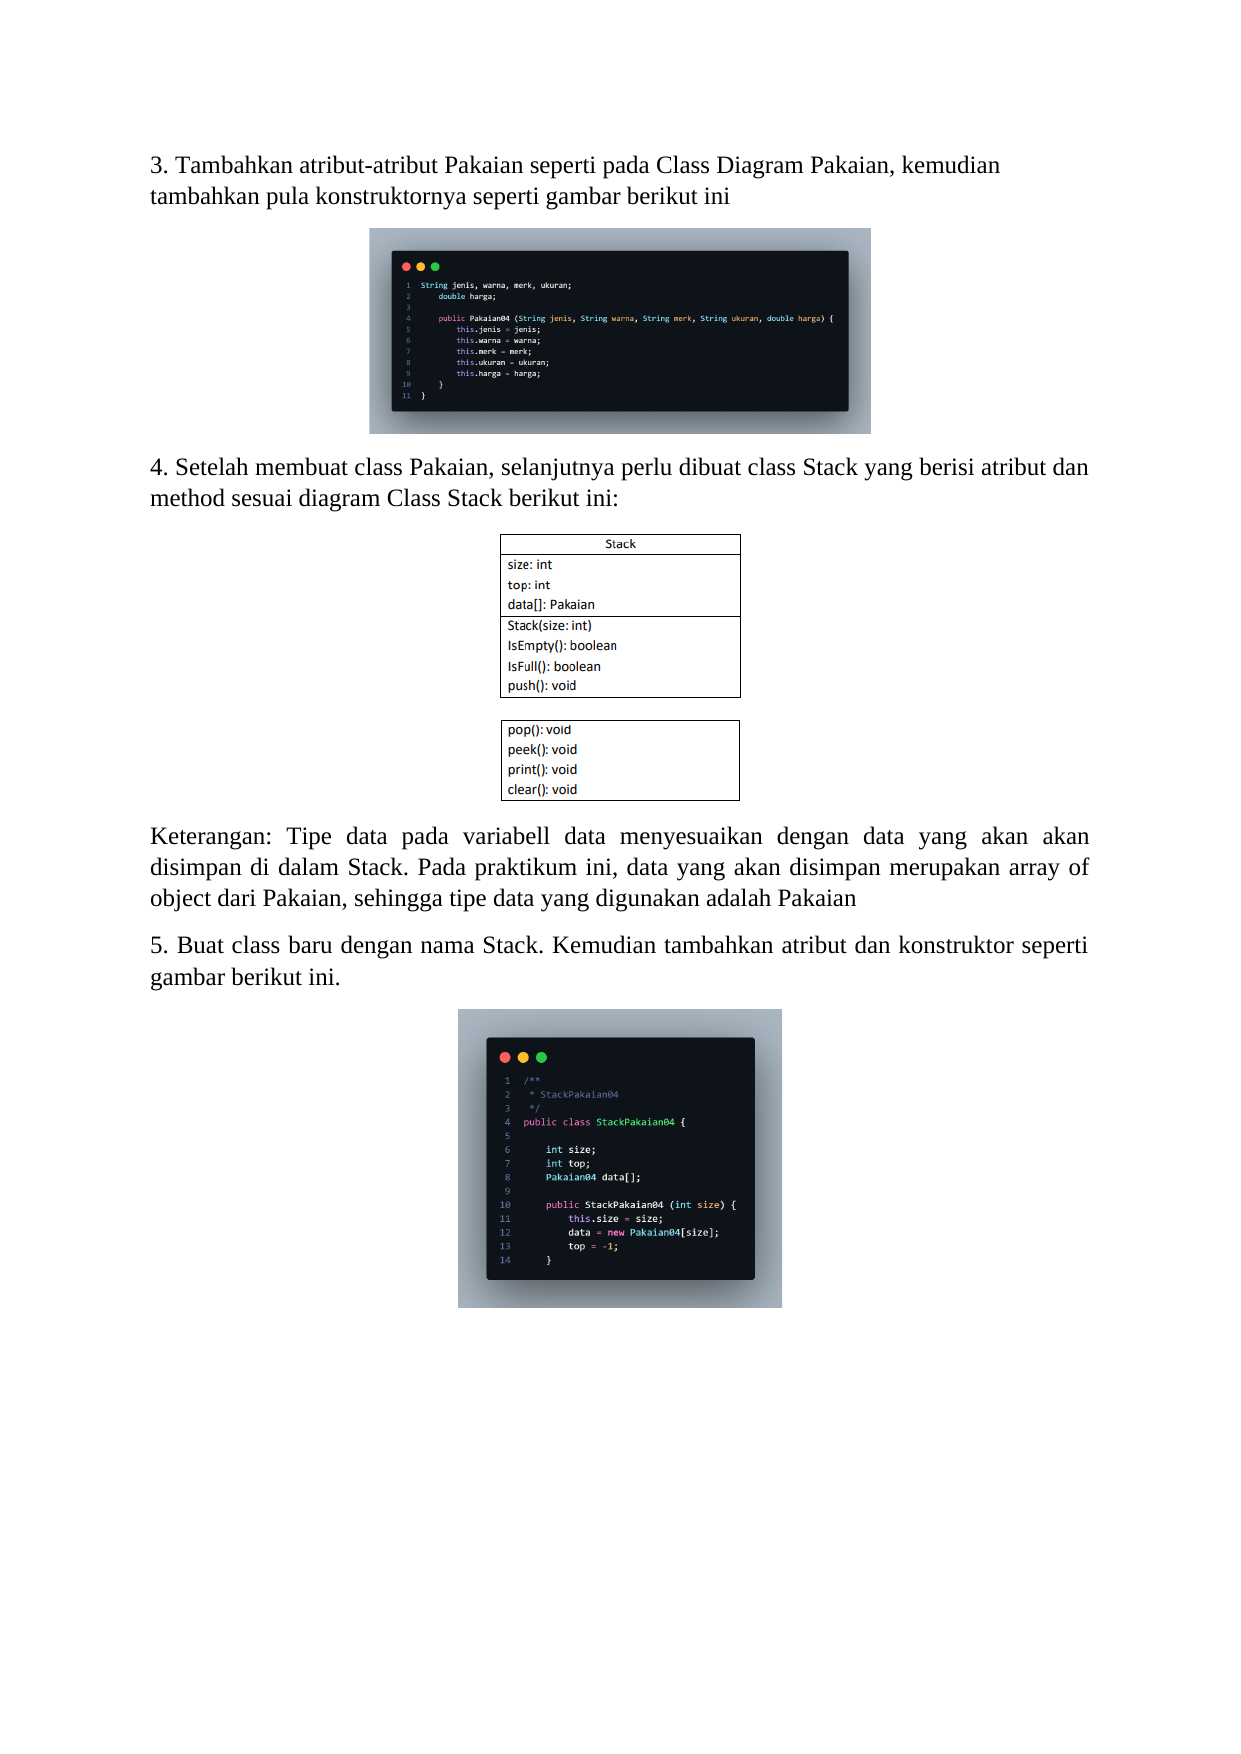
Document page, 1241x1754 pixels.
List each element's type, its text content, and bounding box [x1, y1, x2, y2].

text Keterangan: Tipe data pada variabell data menyesuaikan dengan data yang akan akan disimpan di dalam Stack. Pada praktikum ini, data yang akan disimpan merupakan array of object dari Pakaian, sehingga tipe data yang digunakan adalah Pakaian [150, 821, 1090, 912]
picture [499, 717, 741, 802]
picture [458, 1009, 783, 1308]
picture [369, 228, 871, 434]
picture [498, 530, 742, 699]
text 5. Buat class baru dengan nama Stack. Kemudian tambahkan atribut dan konstruktor seperti gambar berikut ini. [150, 931, 1090, 990]
text 4. Setelah membuat class Pakaian, selanjutnya perlu dibuat class Stack yang berisi atribut dan method sesuai diagram Class Stack berikut ini: [150, 452, 1090, 512]
text 3. Tambahkan atribut-atribut Pakaian seperti pada Class Diagram Pakaian, kemudian tambahkan pula konstruktornya seperti gambar berikut ini [150, 150, 1090, 210]
